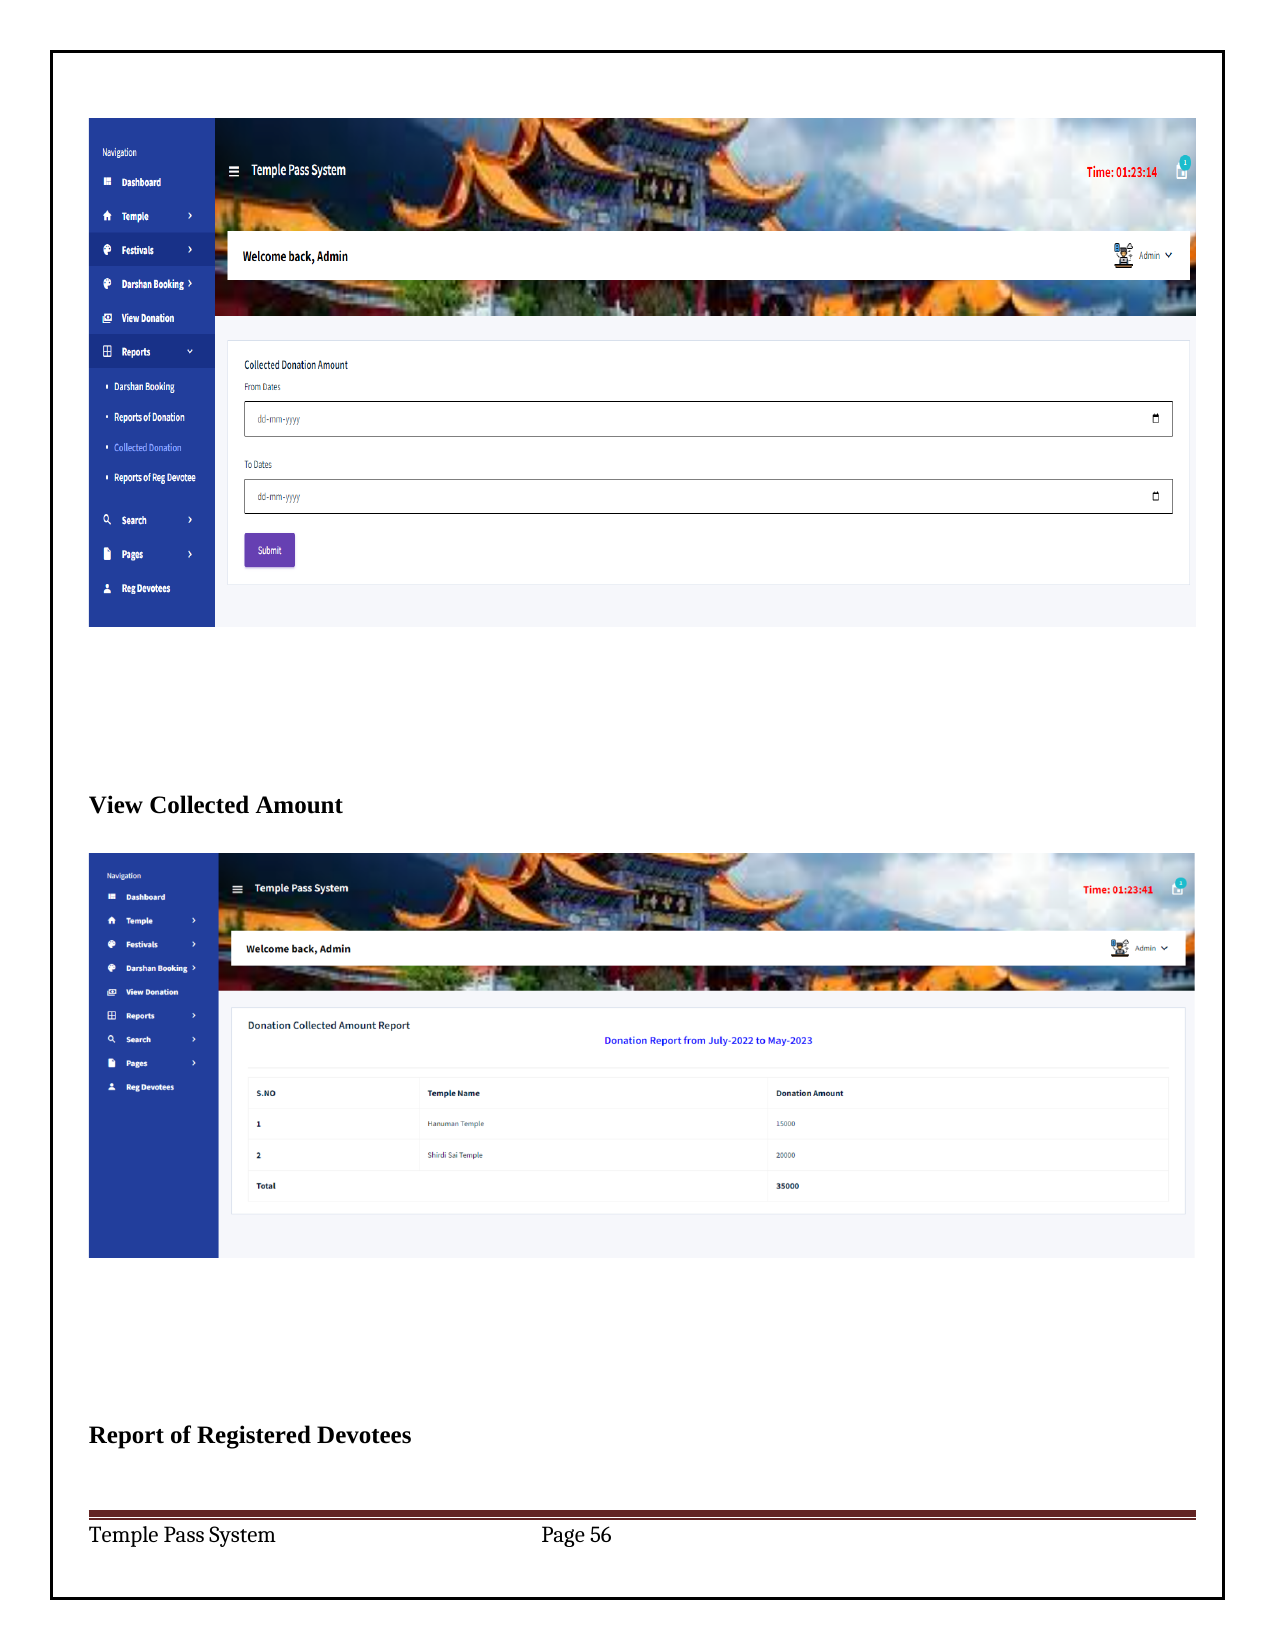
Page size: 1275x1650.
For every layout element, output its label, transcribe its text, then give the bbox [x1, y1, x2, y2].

text View Collected Amount [89, 790, 1196, 818]
picture [88, 118, 1196, 627]
text Report of Registered Devotees [89, 1420, 1196, 1449]
picture [88, 853, 1195, 1258]
